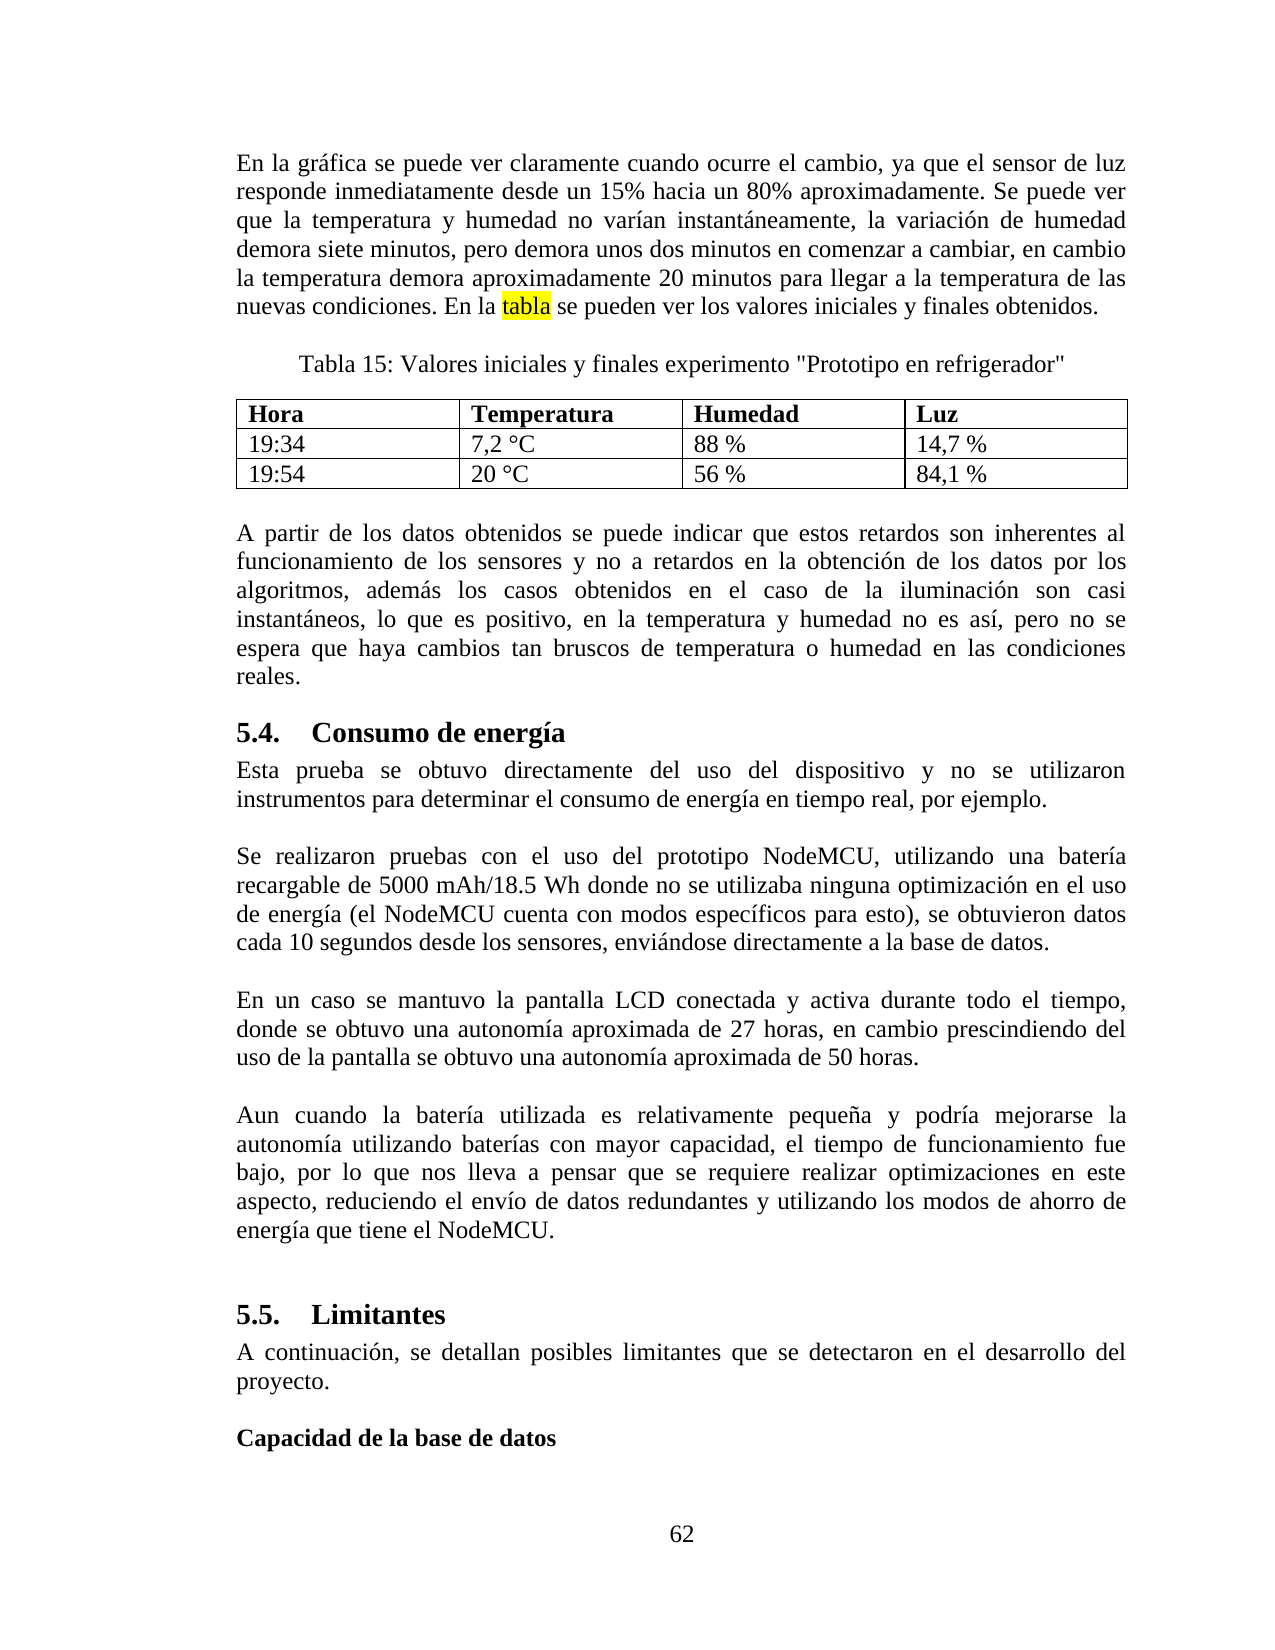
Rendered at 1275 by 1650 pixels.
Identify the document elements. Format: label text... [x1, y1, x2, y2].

text A partir de los datos obtenidos se puede indicar que estos retardos son inherentes al funcionamiento de los sensores y no a retardos en la obtención de los datos por los algoritmos, además los casos obtenidos en el caso de la iluminación son casi instantáneos, lo que es positivo, en la temperatura y humedad no es así, pero no se espera que haya cambios tan bruscos de temperatura o humedad en las condiciones reales. [236, 518, 1127, 690]
text Capacidad de la base de datos [236, 1423, 1127, 1452]
text A continuación, se detallan posibles limitantes que se detectaron en el desarrollo del proyecto. [236, 1337, 1127, 1395]
table_cell 19:54 [237, 459, 459, 488]
text Se realizaron pruebas con el uso del prototipo NodeMCU, utilizando una batería recargable de 5000 mAh/18.5 Wh donde no se utilizaba ninguna optimización en el uso de energía (el NodeMCU cuenta con modos específicos para esto), se obtuvieron datos cada 10 segundos desde los sensores, enviándose directamente a la base de datos. [236, 841, 1127, 956]
table_cell 84,1 % [906, 459, 1127, 488]
table_header Luz [906, 400, 1127, 428]
table_header Humedad [683, 400, 904, 428]
text En la gráfica se puede ver claramente cuando ocurre el cambio, ya que el sensor de luz responde inmediatamente desde un 15% hacia un 80% aproximadamente. Se puede ver que la temperatura y humedad no varían instantáneamente, la variación de humedad demora siete minutos, pero demora unos dos minutos en comenzar a cambiar, en cambio la temperatura demora aproximadamente 20 minutos para llegar a la temperatura de las nuevas condiciones. En la tabla se pueden ver los valores iniciales y finales obtenidos. [236, 148, 1127, 320]
table_cell 20 °C [460, 459, 682, 488]
text Aun cuando la batería utilizada es relativamente pequeña y podría mejorarse la autonomía utilizando baterías con mayor capacidad, el tiempo de funcionamiento fue bajo, por lo que nos lleva a pensar que se requiere realizar optimizaciones en este aspecto, reduciendo el envío de datos redundantes y utilizando los modos de ahorro de energía que tiene el NodeMCU. [236, 1100, 1127, 1244]
subtitle Limitantes [236, 1297, 1127, 1331]
table_cell 7,2 °C [460, 429, 682, 458]
subtitle Consumo de energía [236, 715, 1127, 749]
table_cell 88 % [683, 429, 904, 458]
table_cell 14,7 % [906, 429, 1127, 458]
table_header Hora [237, 400, 459, 428]
table_cell 19:34 [237, 429, 459, 458]
table_header Temperatura [460, 400, 682, 428]
text Esta prueba se obtuvo directamente del uso del dispositivo y no se utilizaron instrumentos para determinar el consumo de energía en tiempo real, por ejemplo. [236, 755, 1127, 812]
text Tabla 15: Valores iniciales y finales experimento "Prototipo en refrigerador" [236, 349, 1127, 378]
table_cell 56 % [683, 459, 904, 488]
text En un caso se mantuvo la pantalla LCD conectada y activa durante todo el tiempo, donde se obtuvo una autonomía aproximada de 27 horas, en cambio prescindiendo del uso de la pantalla se obtuvo una autonomía aproximada de 50 horas. [236, 985, 1127, 1071]
